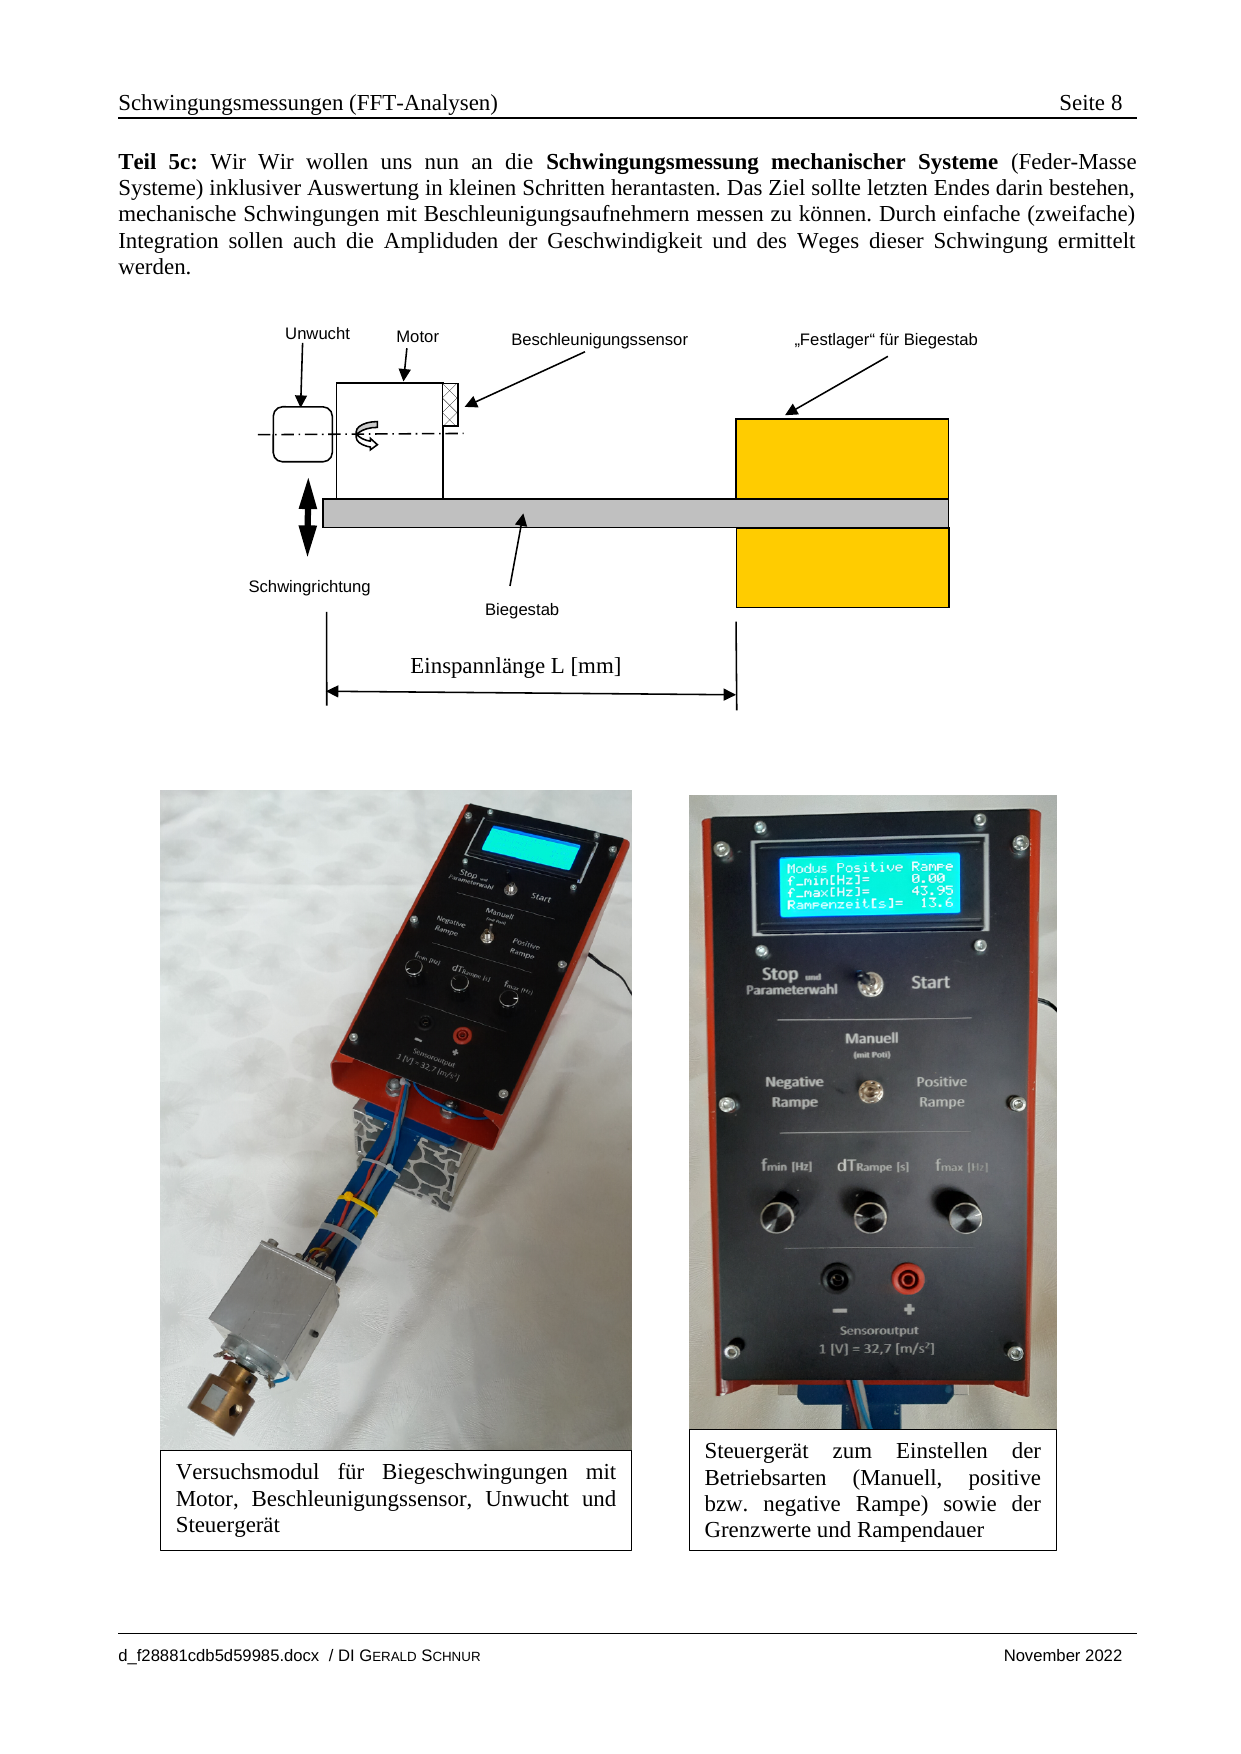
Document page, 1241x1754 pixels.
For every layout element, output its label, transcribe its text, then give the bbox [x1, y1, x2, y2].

picture [160, 790, 632, 1450]
text Teil 5c: Wir Wir wollen uns nun an die Schwingungsmessung mechanischer Systeme (Feder-Masse Systeme) inklusiver Auswertung in kleinen Schritten herantasten. Das Ziel sollte letzten Endes darin bestehen, mechanische Schwingungen mit Beschleunigungsaufnehmern messen zu können. Durch einfache (zweifache) Integration sollen auch die Ampliduden der Geschwindigkeit und des Weges dieser Schwingung ermittelt werden. [118, 148, 1137, 279]
picture [689, 795, 1057, 1429]
